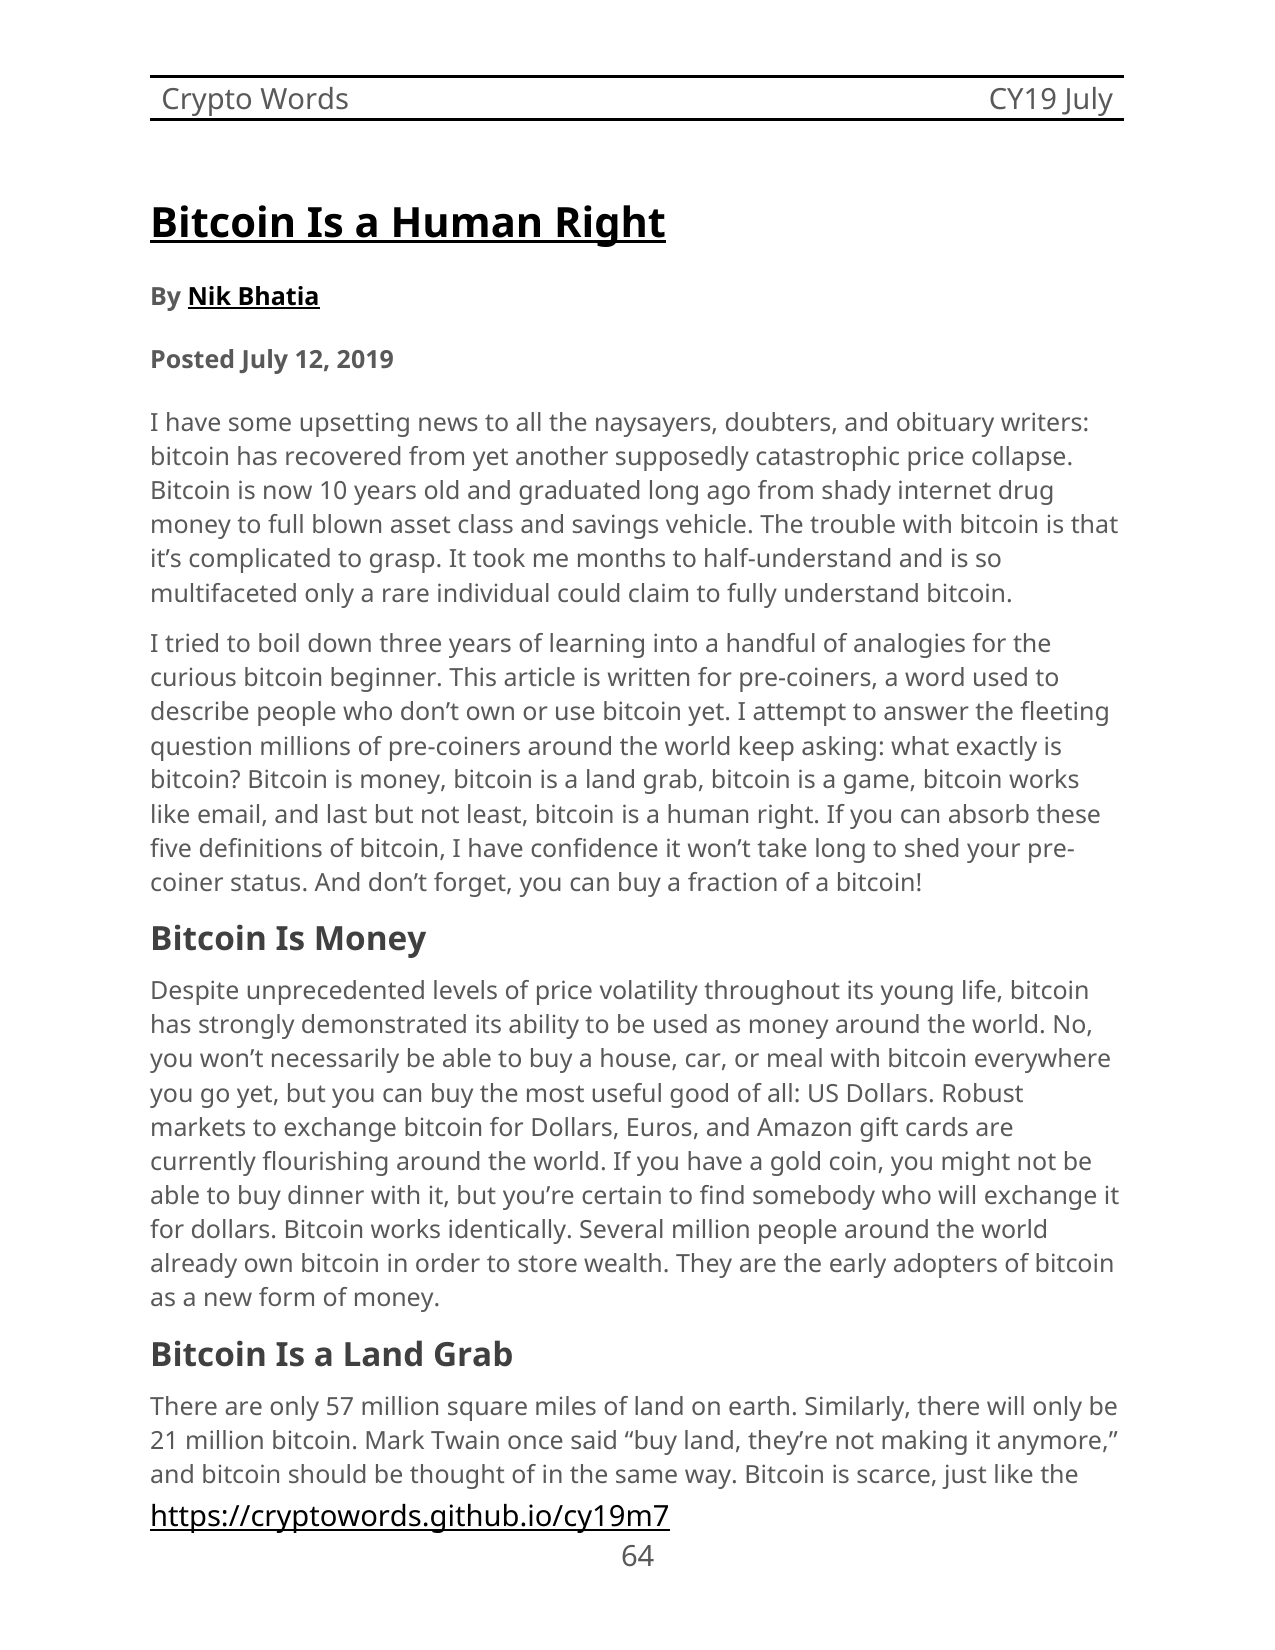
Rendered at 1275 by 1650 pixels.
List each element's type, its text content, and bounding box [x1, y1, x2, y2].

subtitle By Nik Bhatia [150, 278, 1125, 312]
subtitle Bitcoin Is a Land Grab [150, 1330, 1125, 1376]
subtitle Posted July 12, 2019 [150, 342, 1125, 376]
subtitle Bitcoin Is a Human Right [150, 192, 1125, 249]
text I tried to boil down three years of learning into a handful of analogies for the curious bitcoin beginner. This article is written for pre-coiners, a word used to describe people who don’t own or use bitcoin yet. I attempt to answer the fleeting question millions of pre-coiners around the world keep asking: what exactly is bitcoin? Bitcoin is money, bitcoin is a land grab, bitcoin is a game, bitcoin works like email, and last but not least, bitcoin is a human right. If you can absorb these five definitions of bitcoin, I have confidence it won’t take long to shed your pre-coiner status. And don’t forget, you can buy a fraction of a bitcoin! [150, 626, 1125, 898]
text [150, 1388, 1125, 1490]
text I have some upsetting news to all the naysayers, doubters, and obituary writers: bitcoin has recovered from yet another supposedly catastrophic price collapse. Bitcoin is now 10 years old and graduated long ago from shady internet drug money to full blown asset class and savings vehicle. The trouble with bitcoin is that it’s complicated to grasp. It took me months to half-understand and is so multifaceted only a rare individual could claim to fully understand bitcoin. [150, 405, 1125, 609]
subtitle Bitcoin Is Money [150, 915, 1125, 961]
text Despite unprecedented levels of price volatility throughout its young life, bitcoin has strongly demonstrated its ability to be used as money around the world. No, you won’t necessarily be able to buy a house, car, or meal with bitcoin everywhere you go yet, but you can buy the most useful good of all: US Dollars. Robust markets to exchange bitcoin for Dollars, Euros, and Amazon gift cards are currently flourishing around the world. If you have a gold coin, you might not be able to buy dinner with it, but you’re certain to find somebody who will exchange it for dollars. Bitcoin works identically. Several million people around the world already own bitcoin in order to store wealth. They are the early adopters of bitcoin as a new form of money. [150, 973, 1125, 1314]
